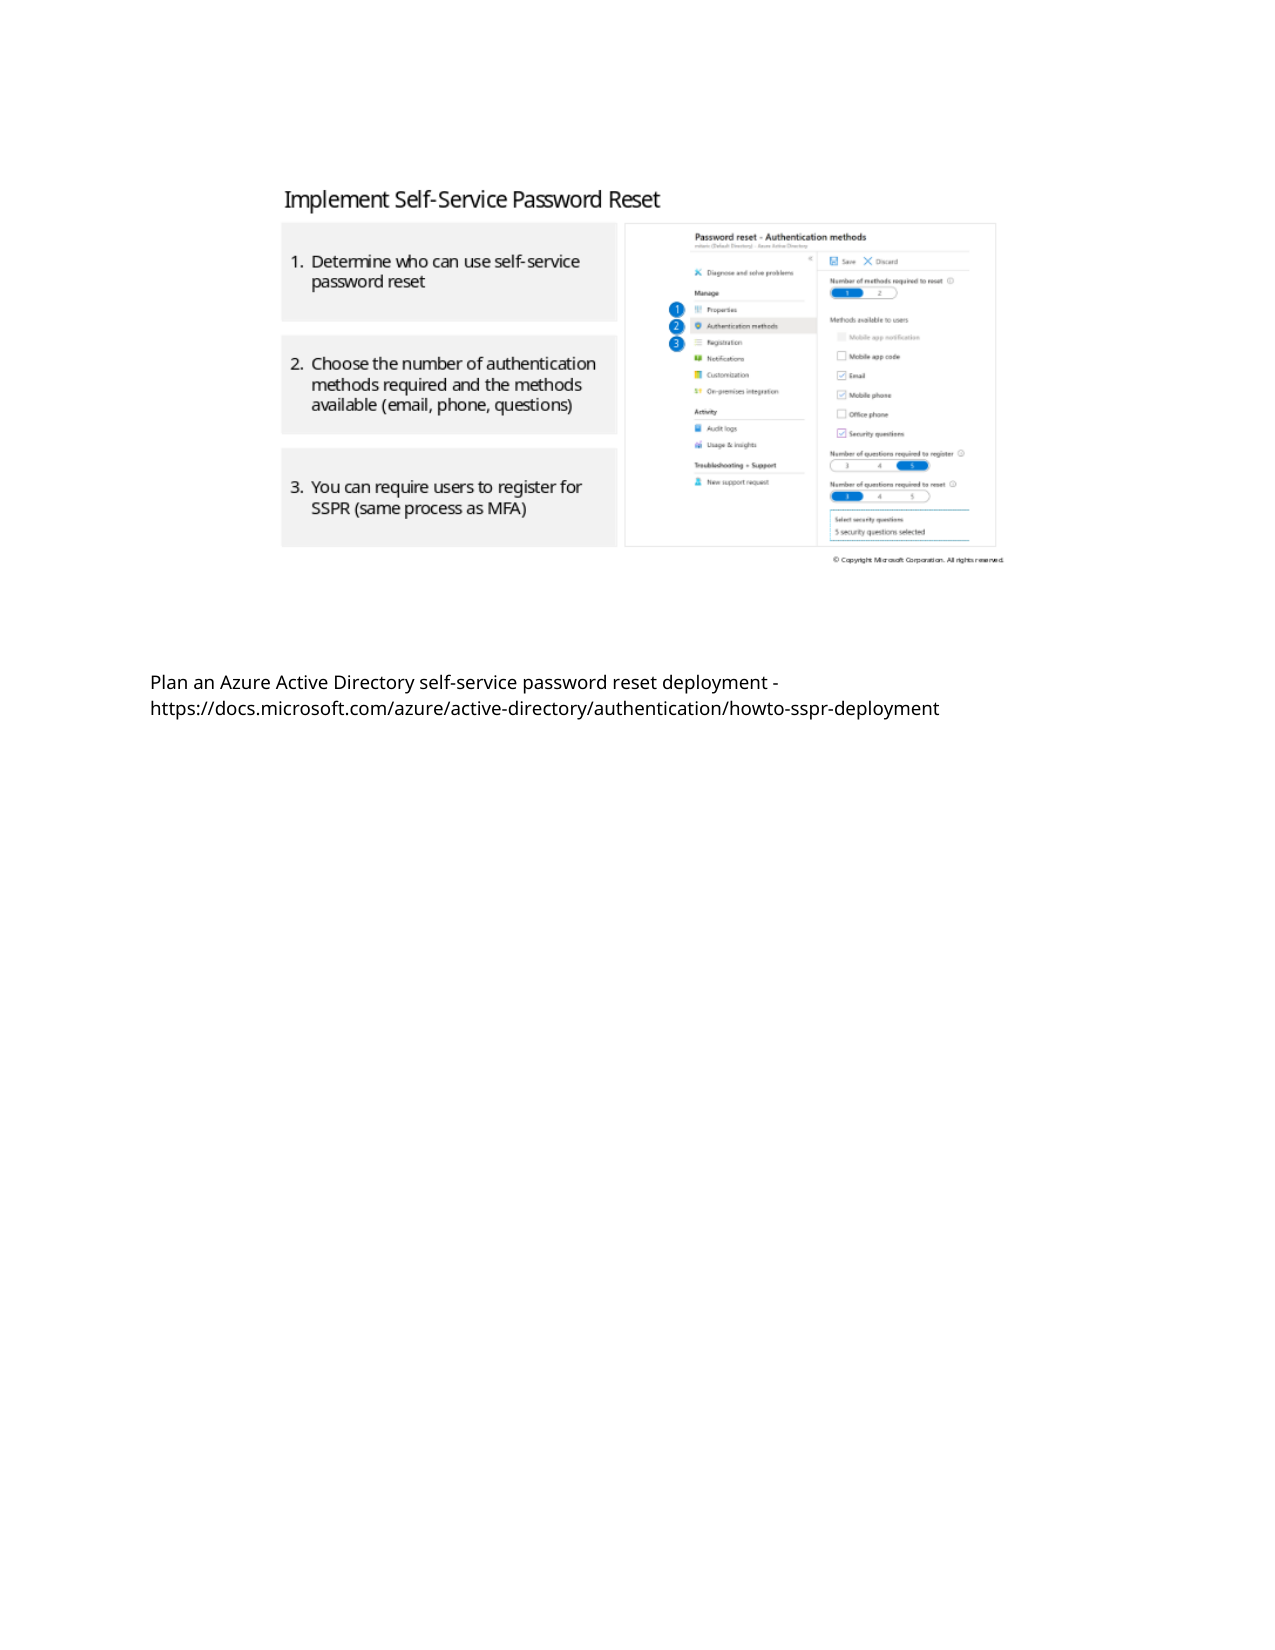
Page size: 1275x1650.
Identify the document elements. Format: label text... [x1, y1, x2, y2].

text Plan an Azure Active Directory self-service password reset deployment - https://docs.microsoft.com/azure/active-directory/authentication/howto-sspr-deployment [150, 669, 1125, 720]
